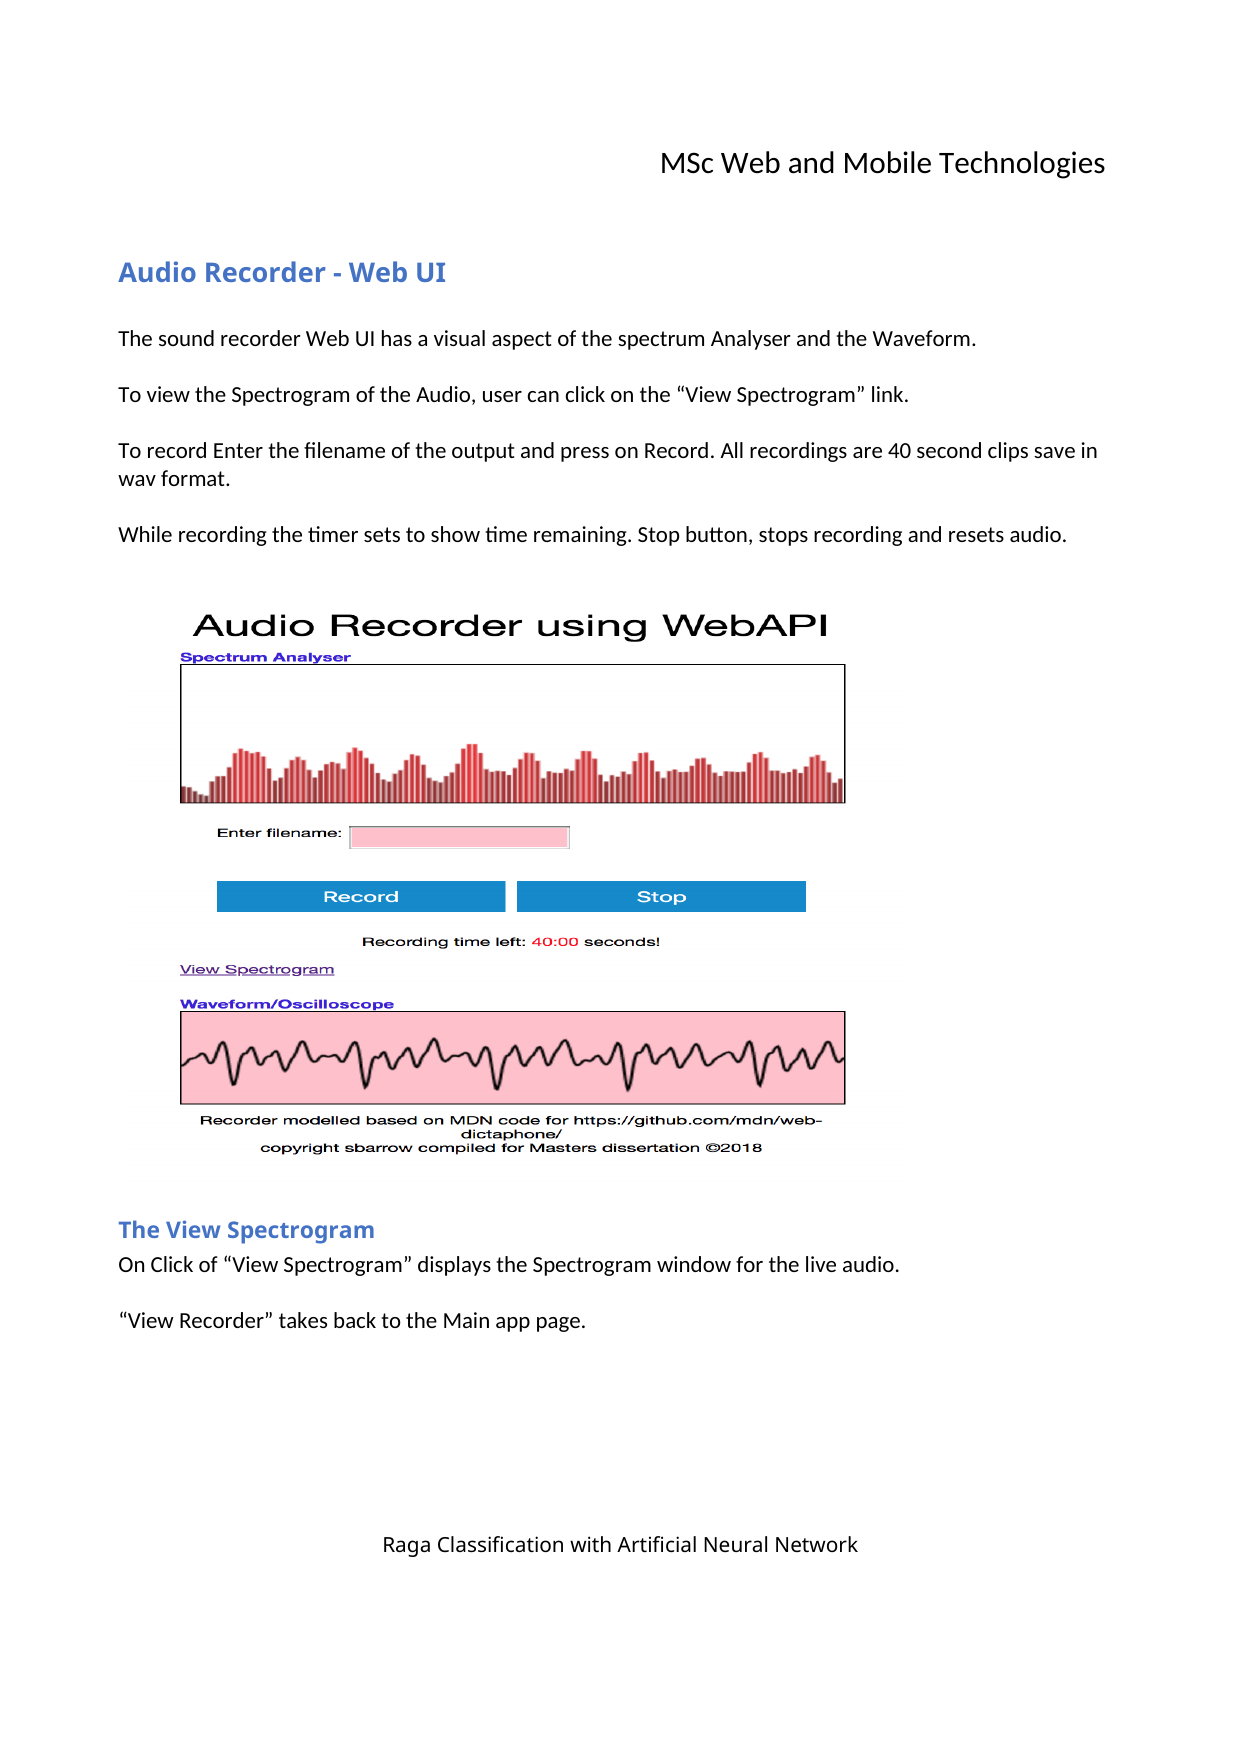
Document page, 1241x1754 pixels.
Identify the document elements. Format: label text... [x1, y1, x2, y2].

text On Click of “View Spectrogram” displays the Spectrogram window for the live audio. [118, 1250, 1122, 1278]
text To view the Spectrogram of the Audio, user can click on the “View Spectrogram” link. [118, 380, 1122, 408]
text The sound recorder Web UI has a visual aspect of the spectrum Analyser and the Waveform. [118, 324, 1122, 352]
text To record Enter the filename of the output and press on Record. All recordings are 40 second clips save in wav format. [118, 436, 1122, 492]
subtitle The View Spectrogram [118, 1214, 1122, 1245]
text While recording the timer sets to show time remaining. Stop button, stops recording and resets audio. [118, 520, 1122, 548]
subtitle Audio Recorder - Web UI [118, 253, 1122, 290]
picture [128, 610, 910, 1182]
text “View Recorder” takes back to the Main app page. [118, 1306, 1122, 1334]
